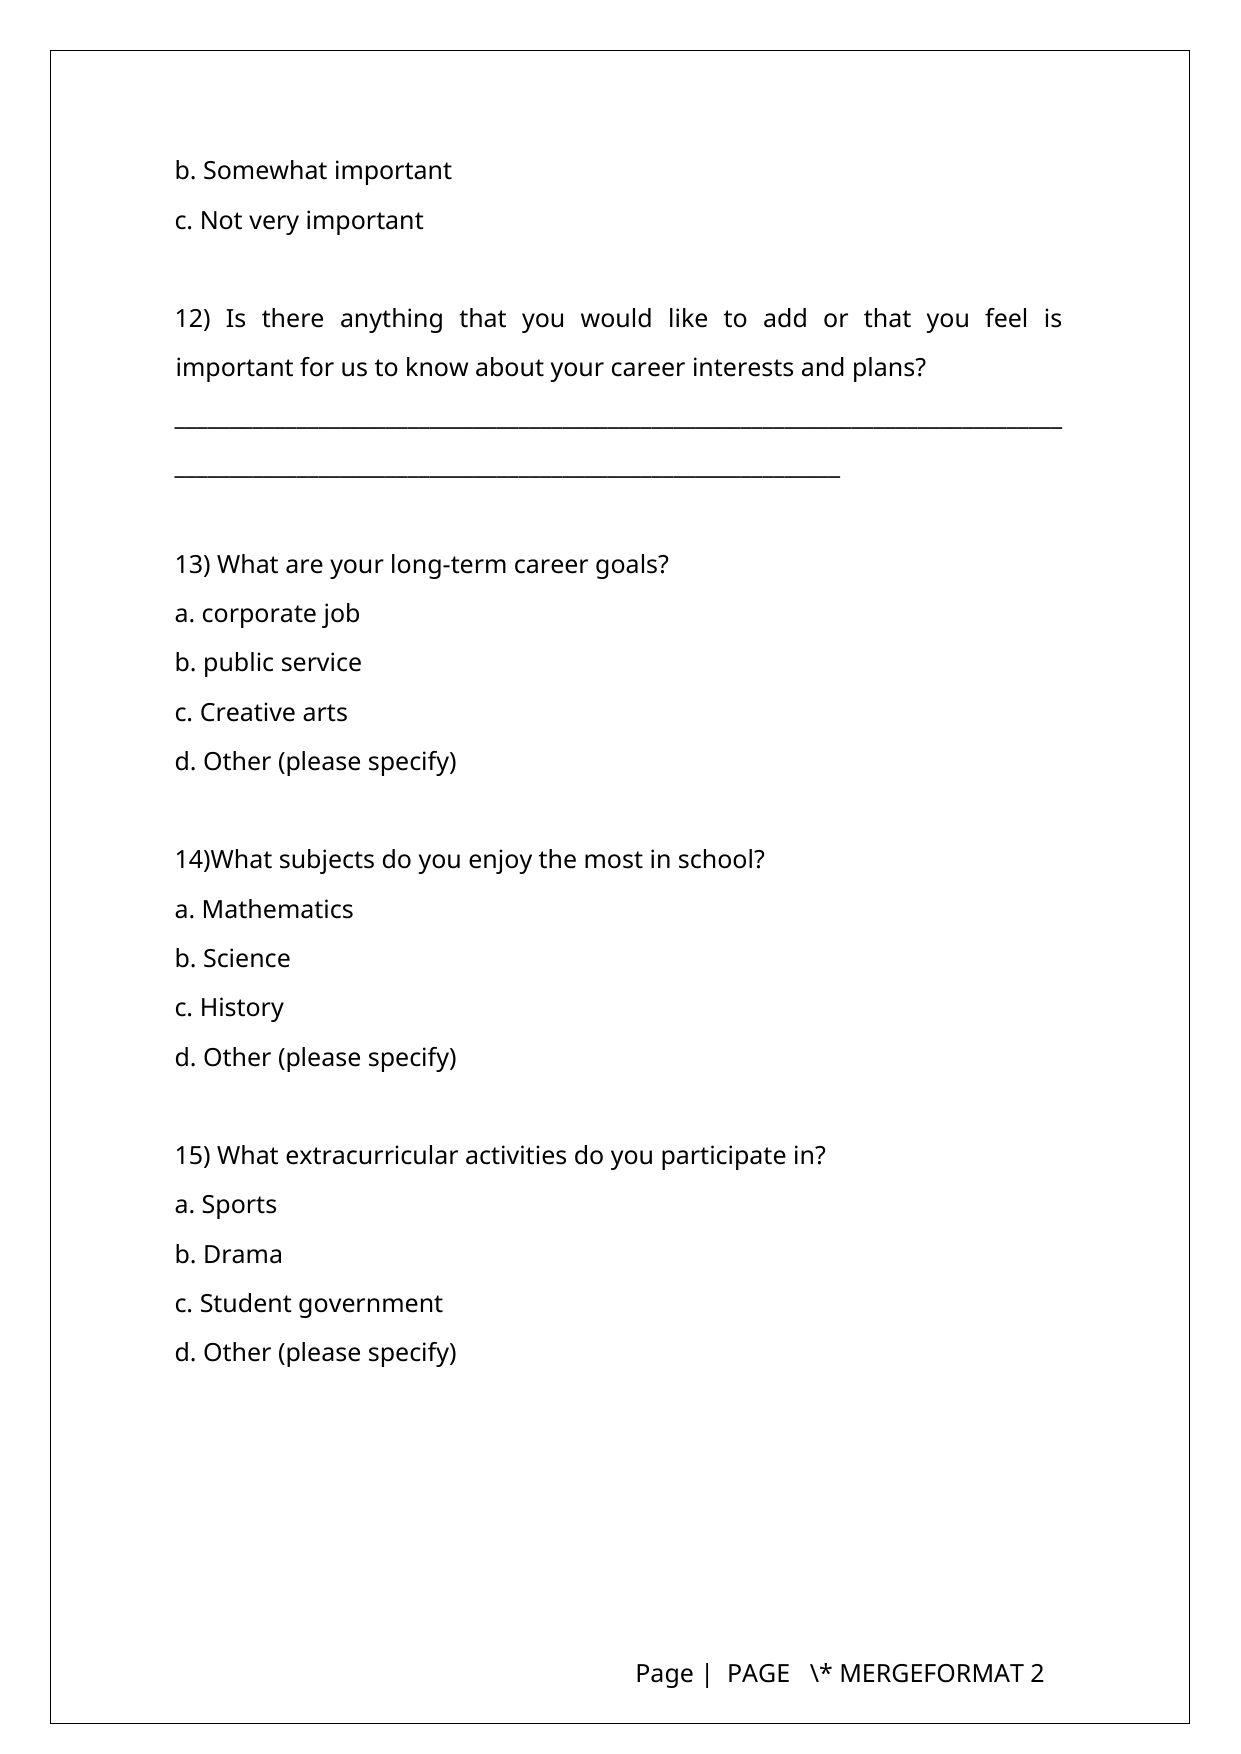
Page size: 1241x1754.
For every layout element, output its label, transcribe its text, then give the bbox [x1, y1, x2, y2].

text b. Somewhat important [174, 153, 1063, 187]
text c. History [174, 990, 1063, 1024]
text b. Science [174, 941, 1063, 975]
text b. public service [174, 645, 1063, 679]
text a. Mathematics [174, 891, 1063, 926]
text c. Not very important [174, 202, 1063, 236]
text ____________________________________________________________________________________________________________________________________________ [174, 399, 1063, 482]
text d. Other (please specify) [174, 1039, 1063, 1073]
text 14)What subjects do you enjoy the most in school? [174, 842, 1063, 876]
text 13) What are your long-term career goals? [174, 547, 1063, 581]
text c. Student government [174, 1286, 1063, 1320]
text a. corporate job [174, 596, 1063, 630]
text b. Drama [174, 1236, 1063, 1270]
text d. Other (please specify) [174, 744, 1063, 778]
text d. Other (please specify) [174, 1335, 1063, 1369]
text c. Creative arts [174, 694, 1063, 728]
text 12) Is there anything that you would like to add or that you feel is important for us to know about your career interests and plans? [174, 301, 1063, 384]
text a. Sports [174, 1187, 1063, 1221]
text 15) What extracurricular activities do you participate in? [174, 1138, 1063, 1172]
